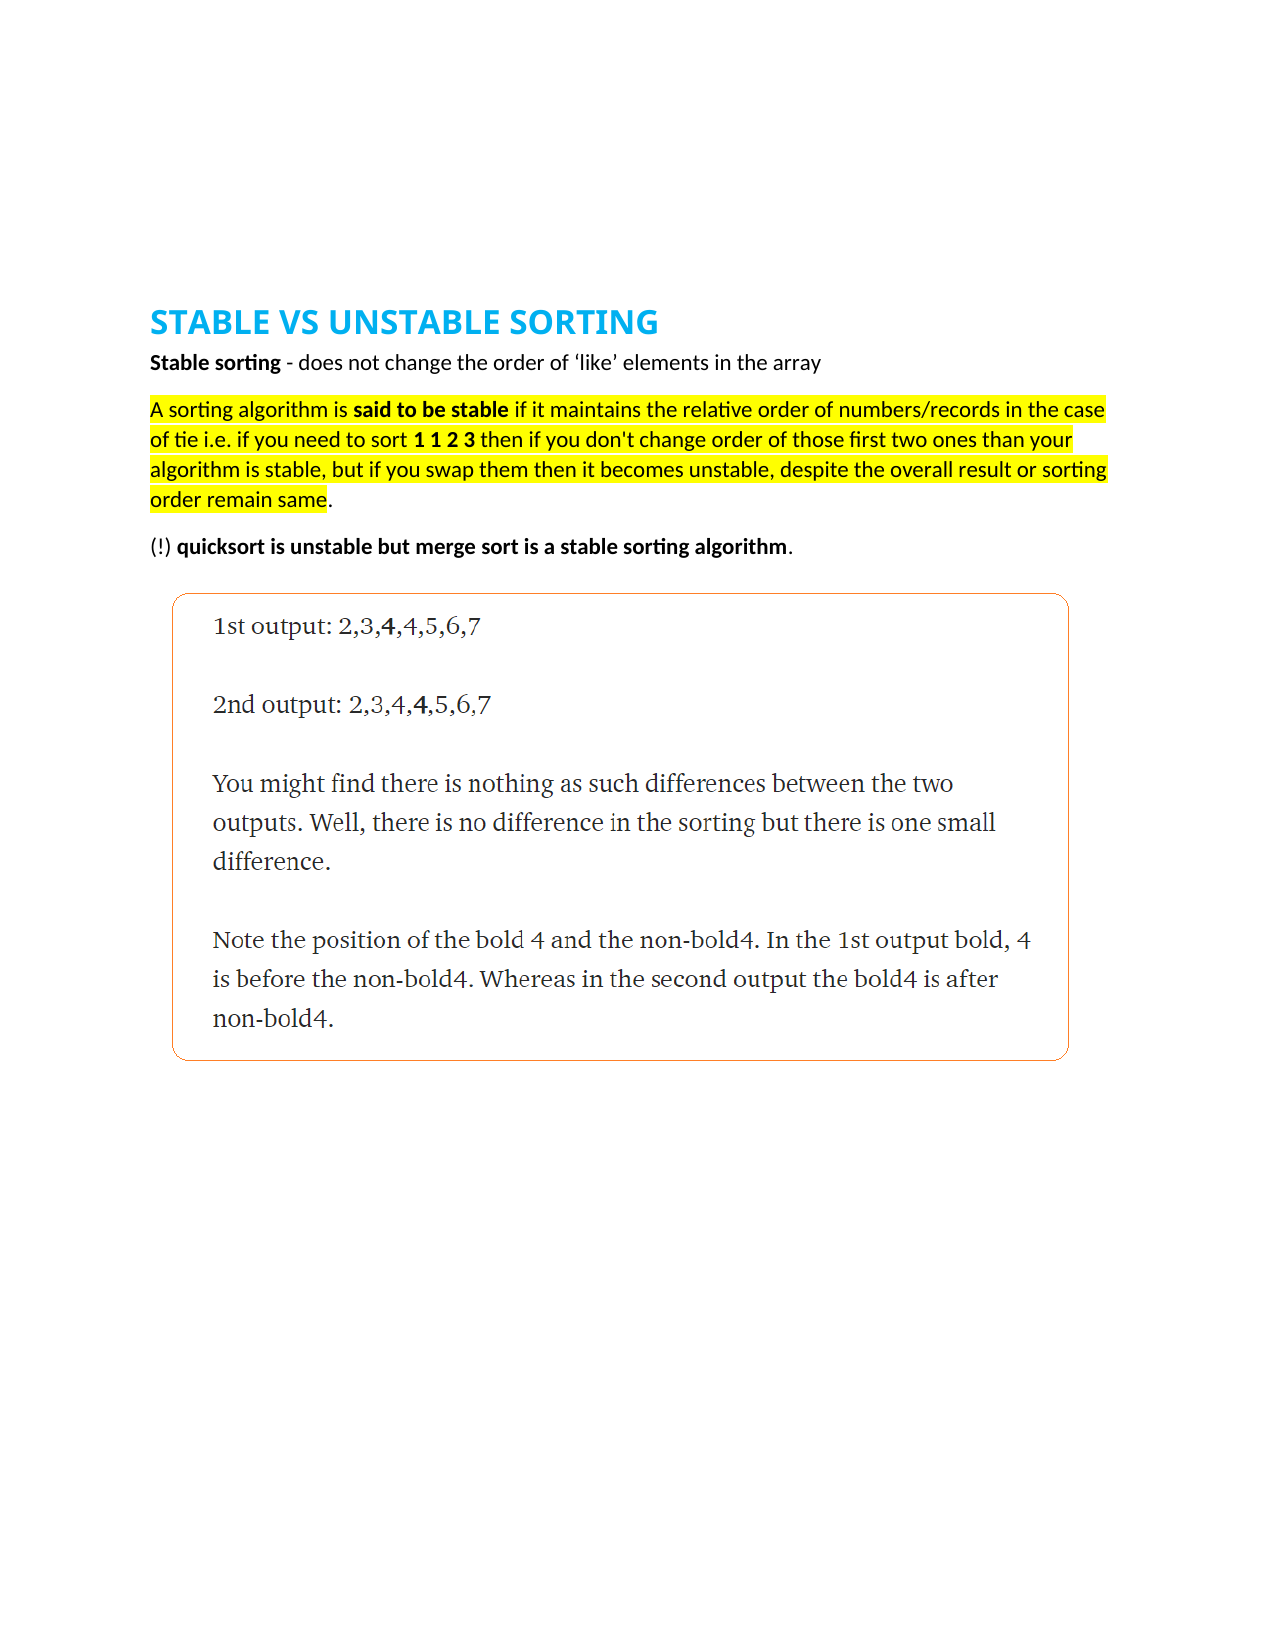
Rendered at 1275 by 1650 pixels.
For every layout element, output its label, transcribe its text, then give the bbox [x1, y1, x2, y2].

text A sorting algorithm is said to be stable if it maintains the relative order of numbers/records in the case of tie i.e. if you need to sort 1 1 2 3 then if you don't change order of those first two ones than your algorithm is stable, but if you swap them then it becomes unstable, despite the overall result or sorting order remain same. [150, 395, 1125, 513]
text Stable sorting - does not change the order of ‘like’ elements in the array [150, 348, 1125, 376]
picture [150, 579, 1124, 1075]
text (!) quicksort is unstable but merge sort is a stable sorting algorithm. [150, 532, 1125, 560]
subtitle STABLE VS UNSTABLE SORTING [150, 299, 1125, 344]
